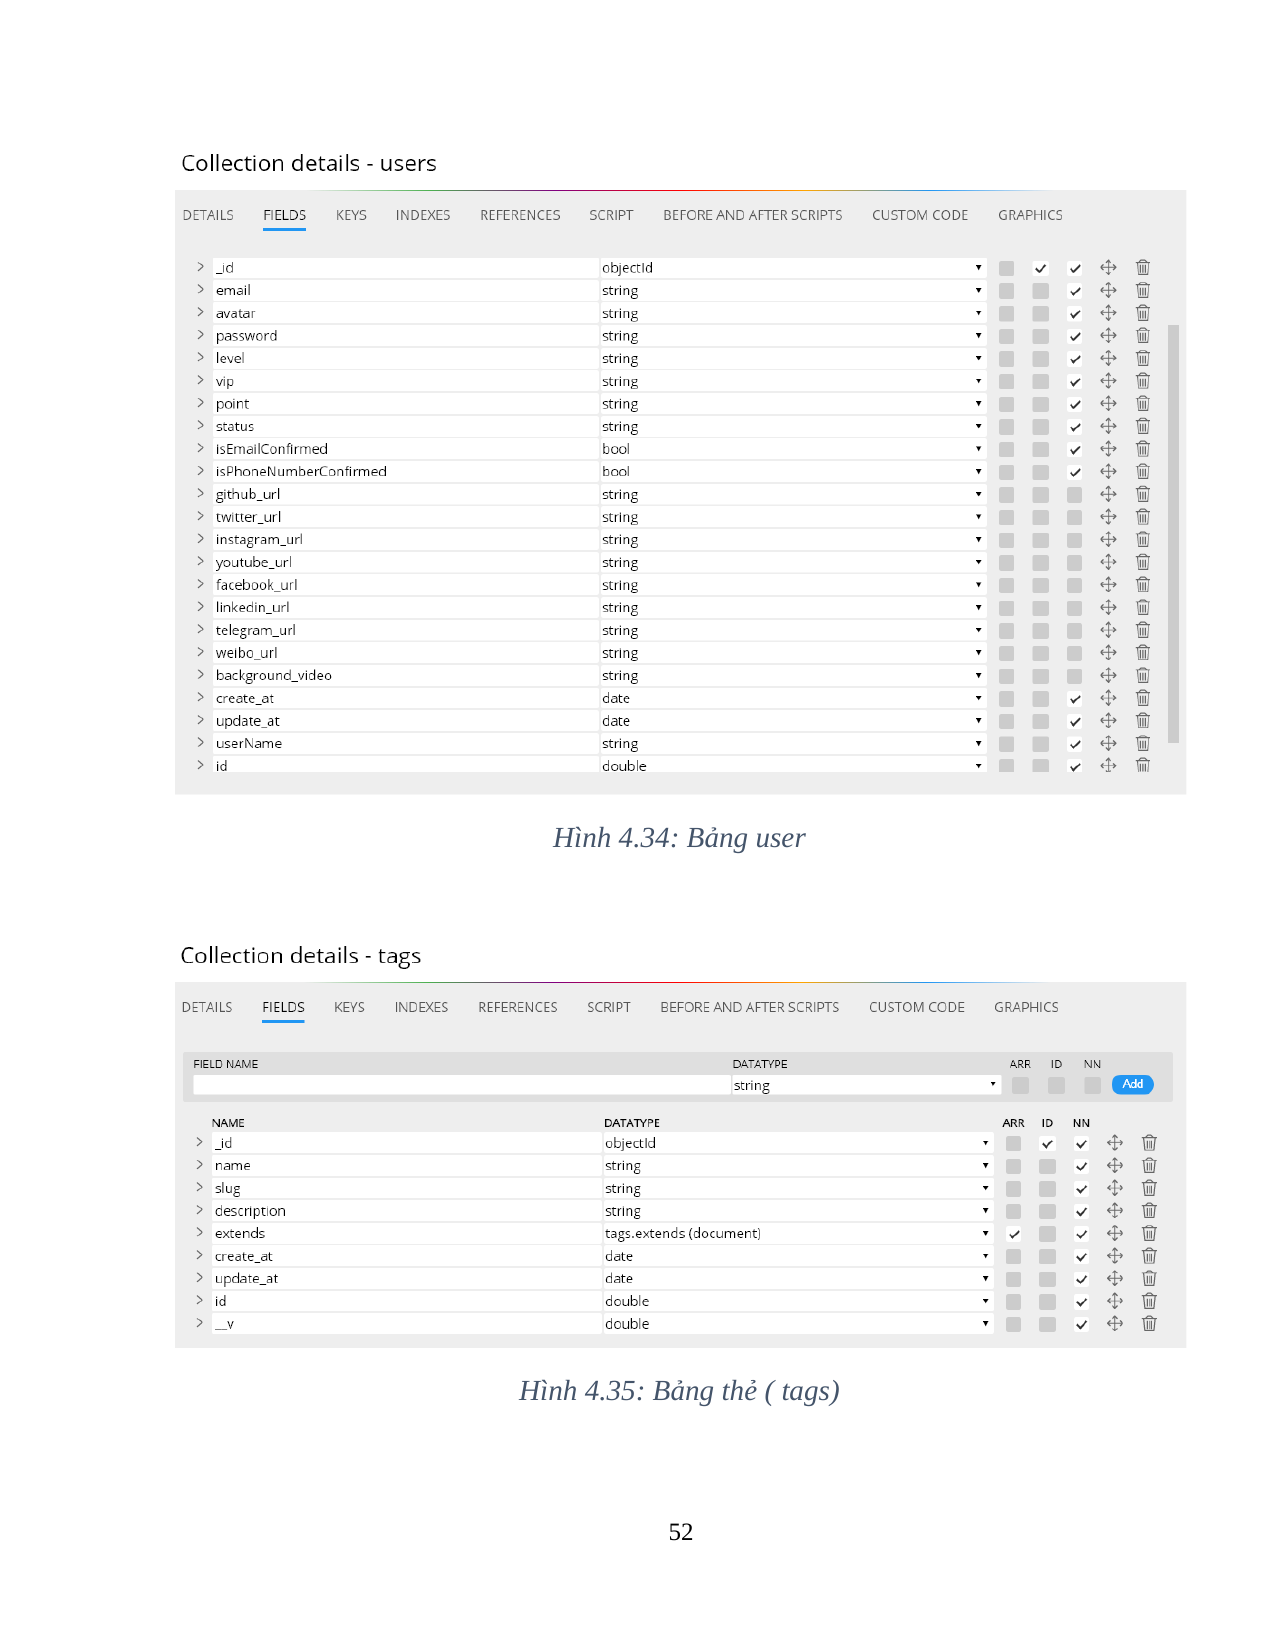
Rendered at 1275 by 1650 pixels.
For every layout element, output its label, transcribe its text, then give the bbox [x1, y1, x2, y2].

picture [175, 944, 1187, 1348]
text Hình 4.34: Bảng user [175, 820, 1186, 854]
picture [175, 147, 1187, 795]
text Hình 4.35: Bảng thẻ ( tags) [175, 1373, 1186, 1407]
